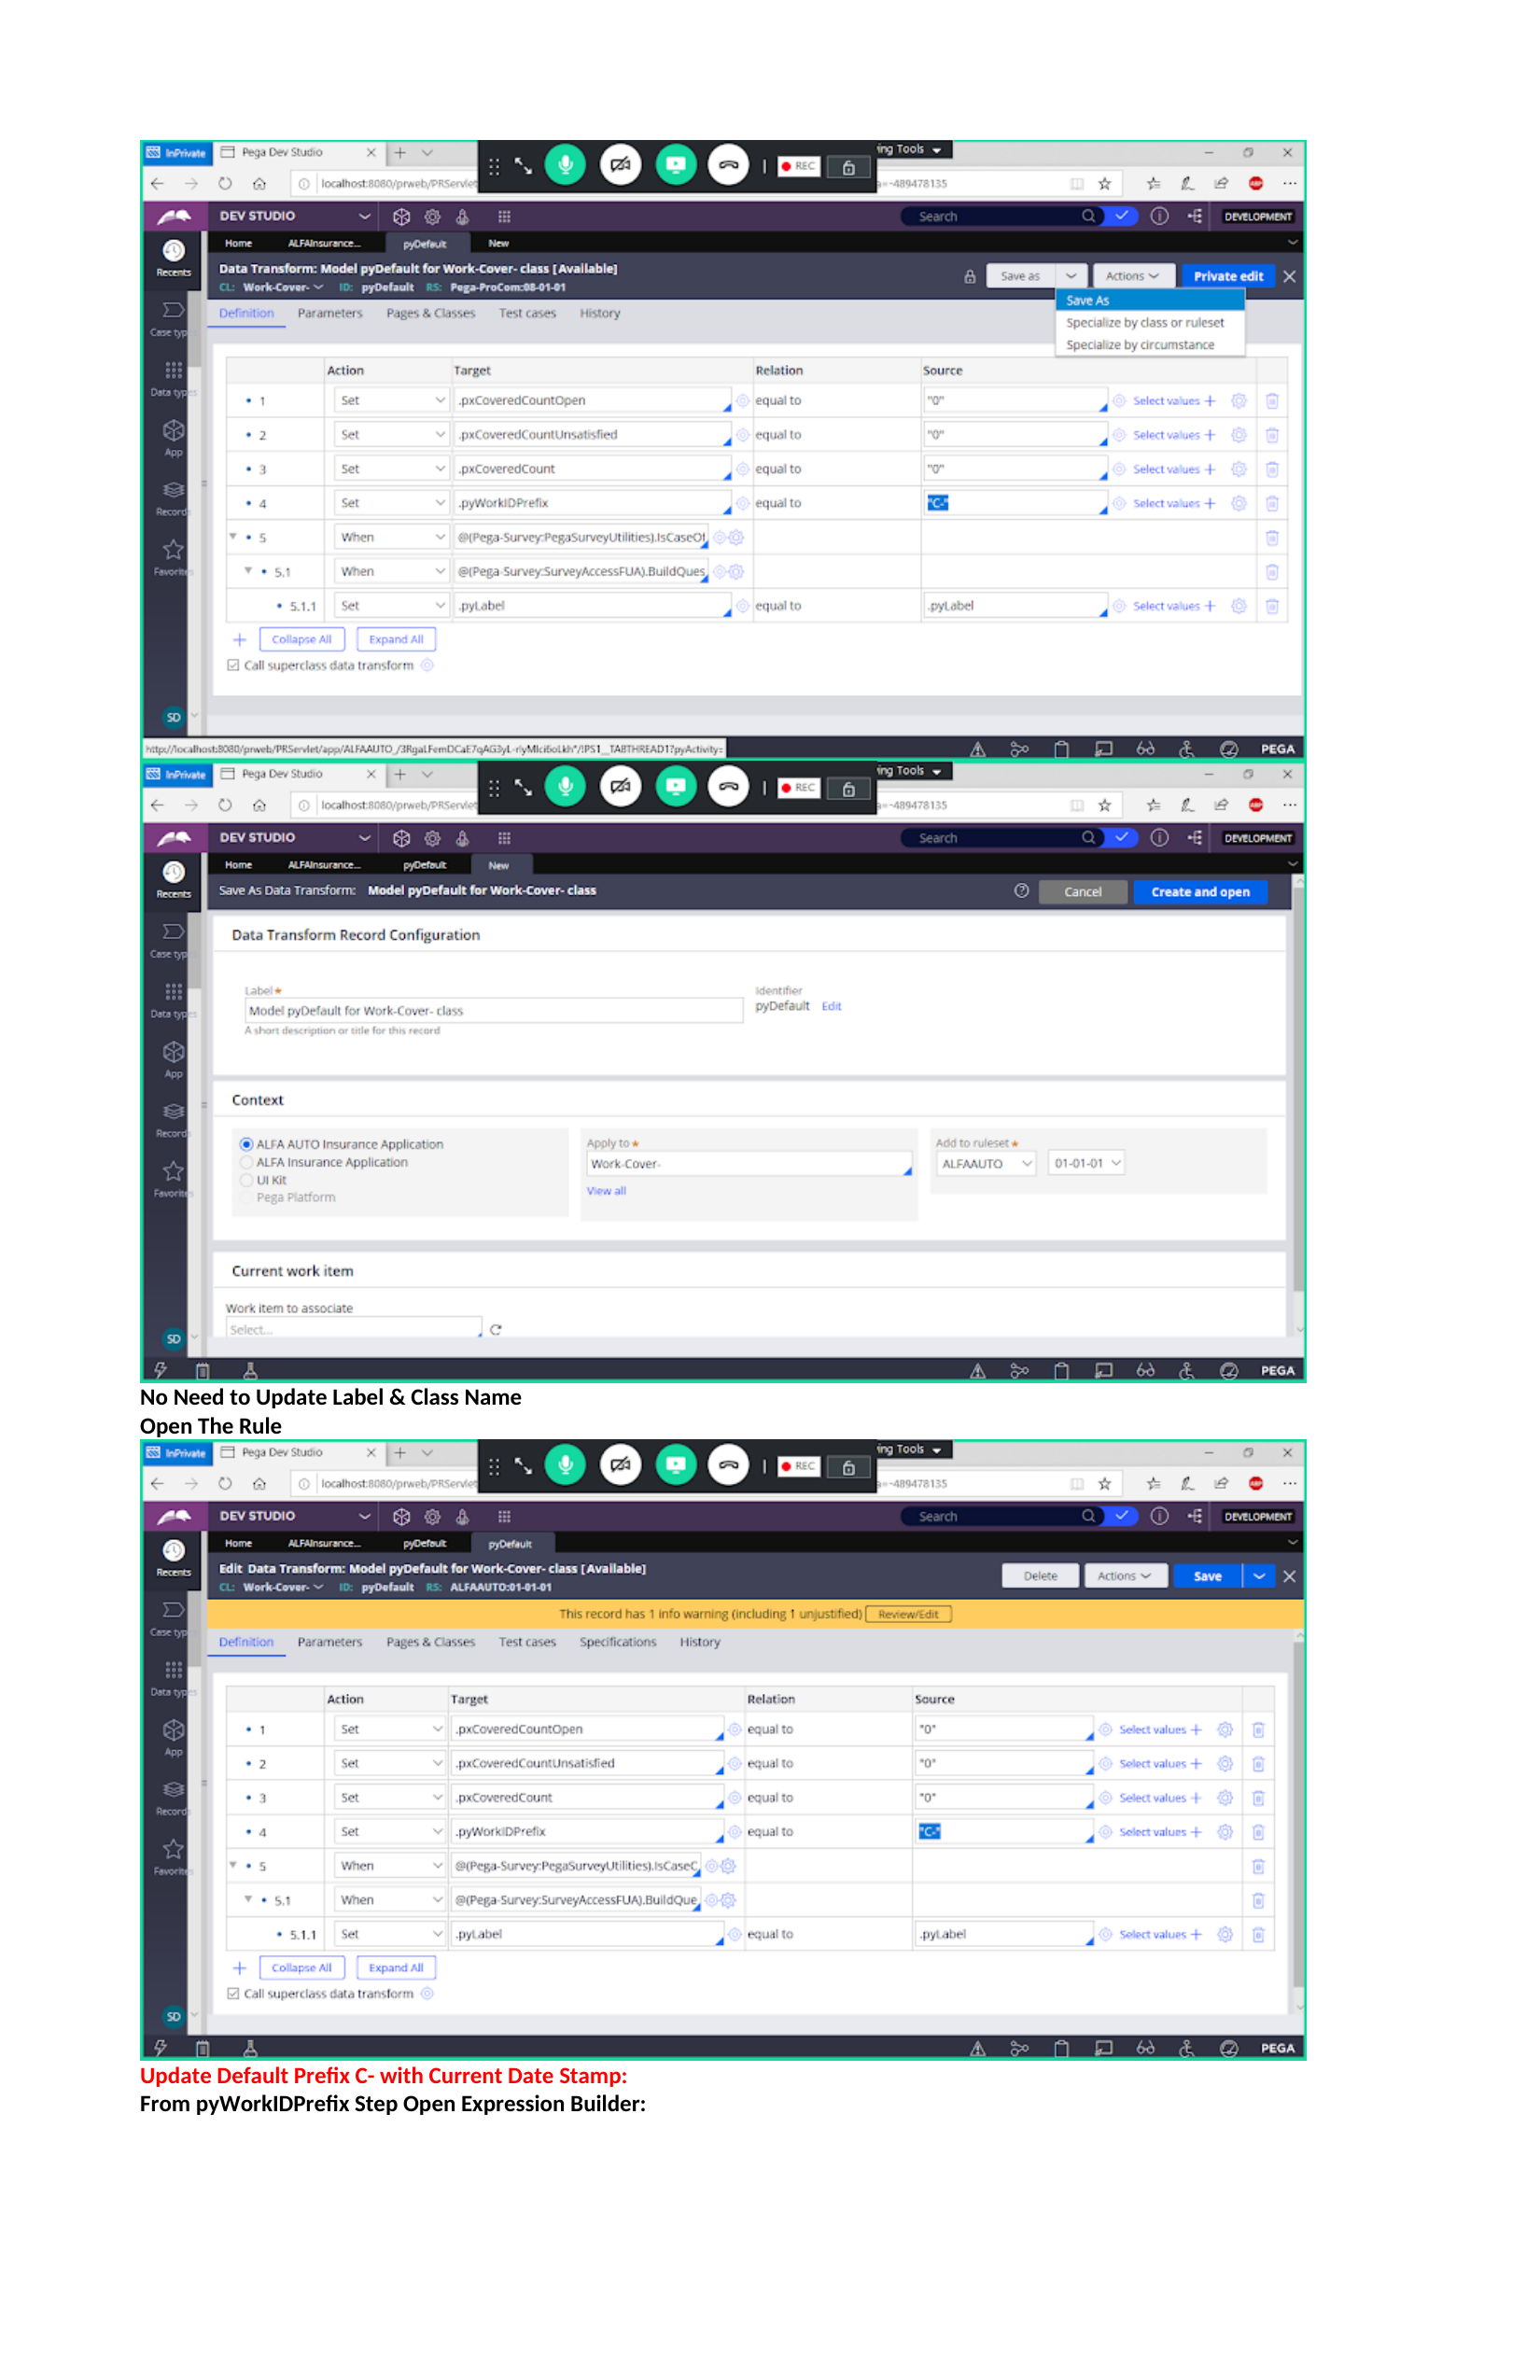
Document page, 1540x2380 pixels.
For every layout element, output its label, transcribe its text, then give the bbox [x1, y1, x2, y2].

text Update Default Prefix C- with Current Date Stamp: [140, 2061, 1400, 2089]
picture [140, 1439, 1307, 2061]
picture [140, 140, 1307, 1383]
text From pyWorkIDPrefix Step Open Expression Builder: [140, 2089, 1400, 2118]
text No Need to Update Label & Class Name [140, 1382, 1400, 1411]
text Open The Rule [140, 1411, 1400, 1439]
